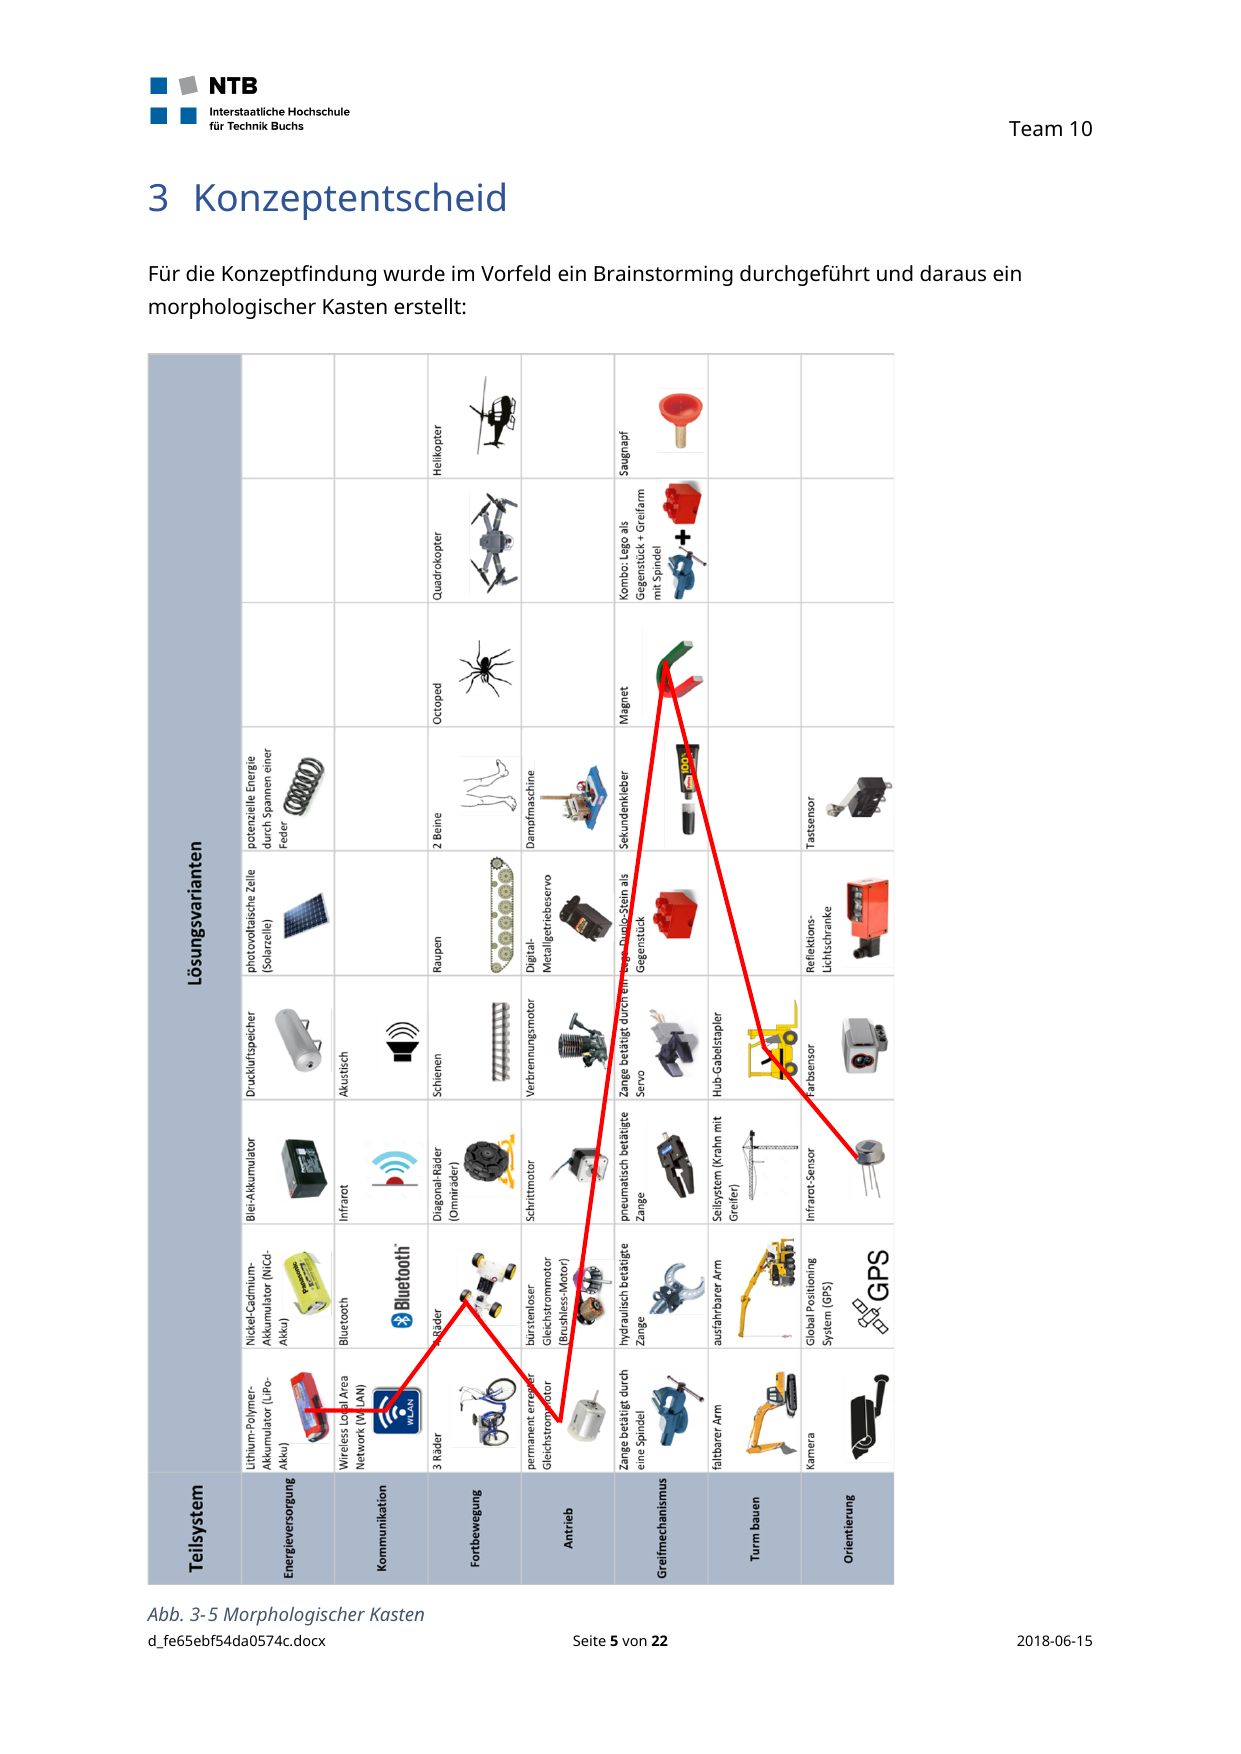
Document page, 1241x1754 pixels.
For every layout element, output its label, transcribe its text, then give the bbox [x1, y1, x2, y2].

picture [147, 73, 355, 137]
picture [147, 353, 895, 1585]
text Für die Konzeptfindung wurde im Vorfeld ein Brainstorming durchgeführt und daraus ein morphologischer Kasten erstellt: [148, 259, 1093, 320]
subtitle Konzeptentscheid [148, 171, 1093, 222]
